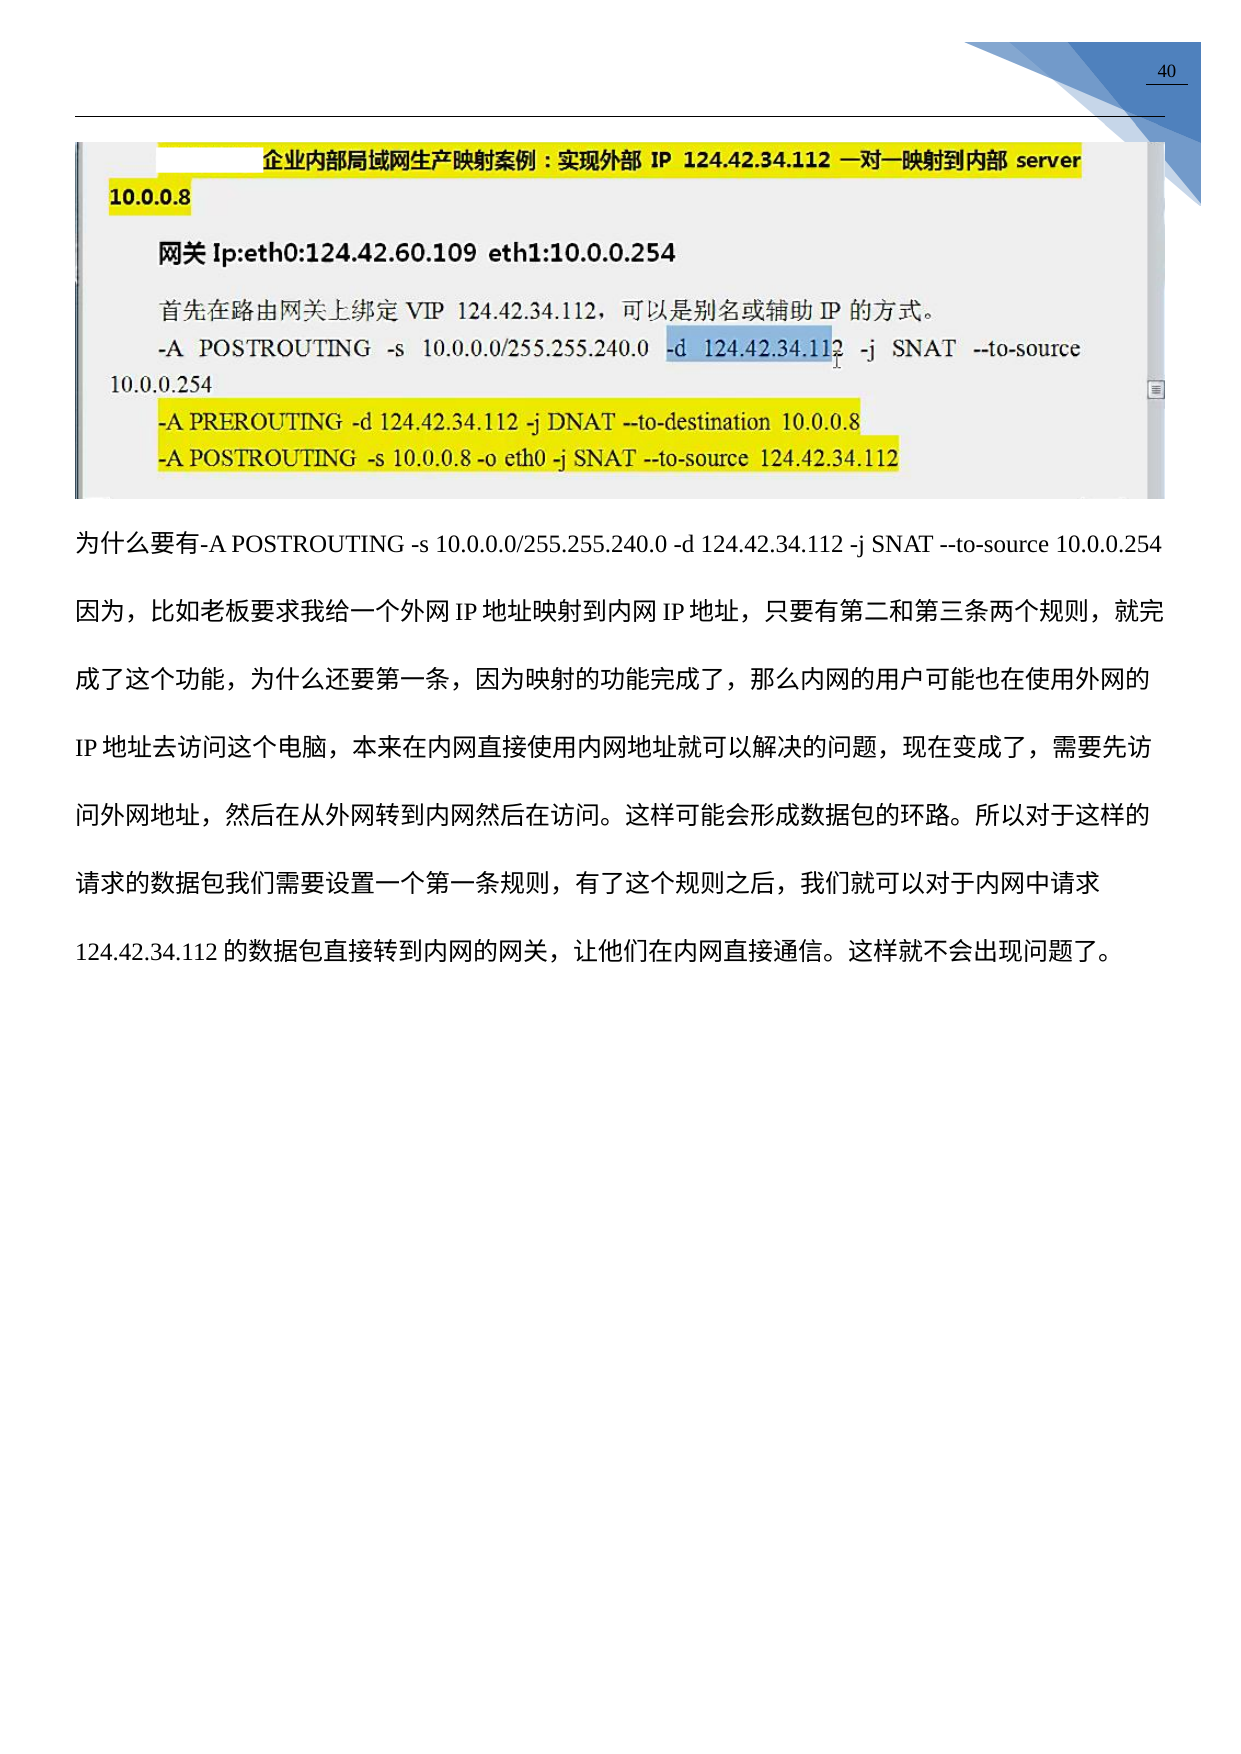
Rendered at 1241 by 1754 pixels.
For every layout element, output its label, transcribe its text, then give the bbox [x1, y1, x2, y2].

text 为什么要有-A POSTROUTING -s 10.0.0.0/255.255.240.0 -d 124.42.34.112 -j SNAT --to-source 10.0.0.254 [75, 508, 1165, 576]
text 因为，比如老板要求我给一个外网IP地址映射到内网IP地址，只要有第二和第三条两个规则，就完成了这个功能，为什么还要第一条，因为映射的功能完成了，那么内网的用户可能也在使用外网的IP地址去访问这个电脑，本来在内网直接使用内网地址就可以解决的问题，现在变成了，需要先访问外网地址，然后在从外网转到内网然后在访问。这样可能会形成数据包的环路。所以对于这样的请求的数据包我们需要设置一个第一条规则，有了这个规则之后，我们就可以对于内网中请求124.42.34.112的数据包直接转到内网的网关，让他们在内网直接通信。这样就不会出现问题了。 [75, 576, 1165, 983]
picture [75, 42, 1201, 499]
